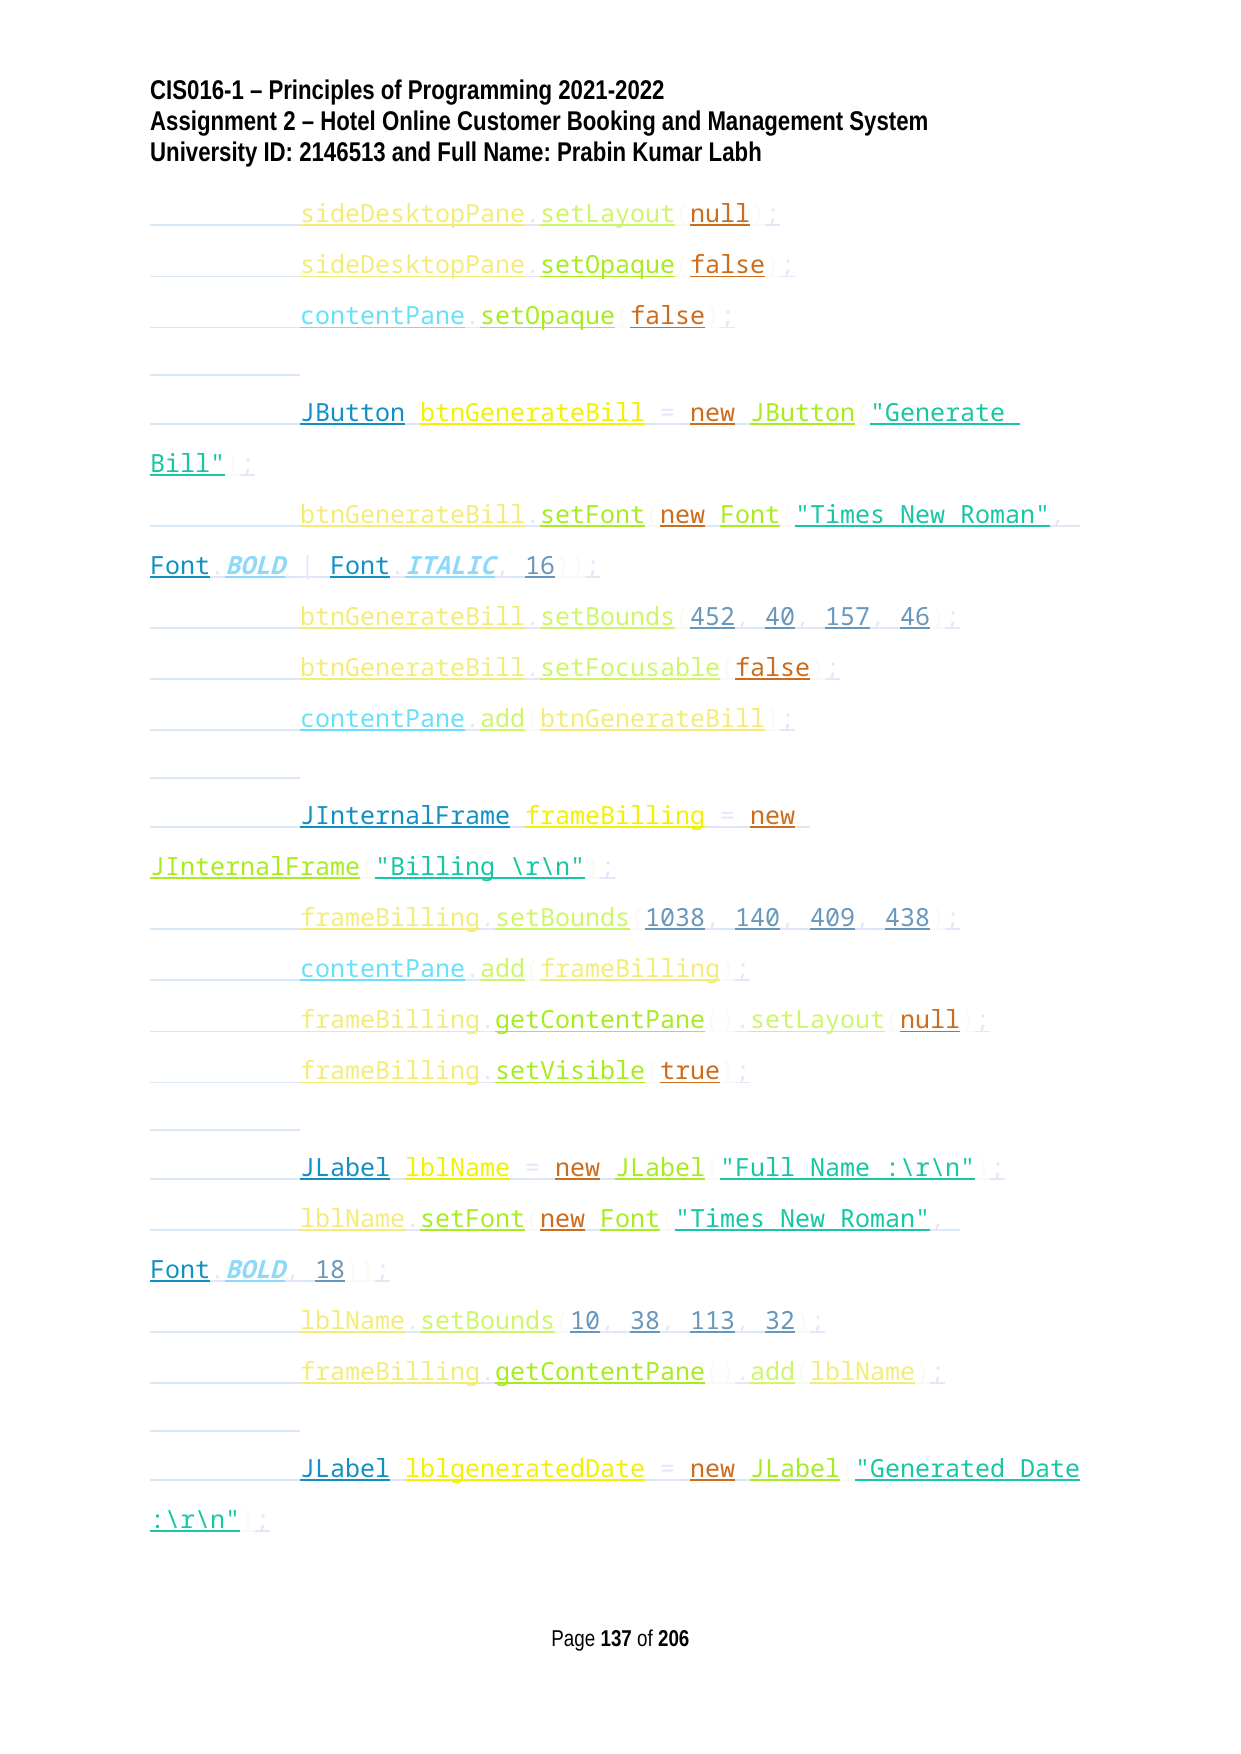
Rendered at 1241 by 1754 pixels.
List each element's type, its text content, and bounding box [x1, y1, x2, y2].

text btnGenerateBill.setFont(new Font("Times New Roman", Font.BOLD | Font.ITALIC, 16)); [150, 497, 1090, 582]
text contentPane.add(btnGenerateBill); [150, 701, 1090, 735]
text JLabel lblgeneratedDate = new JLabel("Generated Date :\r\n"); [150, 1450, 1090, 1536]
text JButton btnGenerateBill = new JButton("Generate Bill"); [150, 394, 1090, 479]
text lblName.setBounds(10, 38, 113, 32); [150, 1303, 1090, 1337]
text sideDesktopPane.setLayout(null); [150, 196, 1090, 230]
text btnGenerateBill.setFocusable(false); [150, 650, 1090, 684]
text sideDesktopPane.setOpaque(false); [150, 247, 1090, 281]
text btnGenerateBill.setBounds(452, 40, 157, 46); [150, 599, 1090, 633]
text frameBilling.getContentPane().add(lblName); [150, 1354, 1090, 1388]
text lblName.setFont(new Font("Times New Roman", Font.BOLD, 18)); [150, 1201, 1090, 1286]
text frameBilling.setVisible(true); [150, 1053, 1090, 1087]
text JLabel lblName = new JLabel("Full Name :\r\n"); [150, 1149, 1090, 1183]
text contentPane.add(frameBilling); [150, 951, 1090, 985]
text frameBilling.setBounds(1038, 140, 409, 438); [150, 899, 1090, 934]
text frameBilling.getContentPane().setLayout(null); [150, 1002, 1090, 1036]
text JInternalFrame frameBilling = new JInternalFrame("Billing \r\n"); [150, 797, 1090, 883]
text contentPane.setOpaque(false); [150, 298, 1090, 332]
